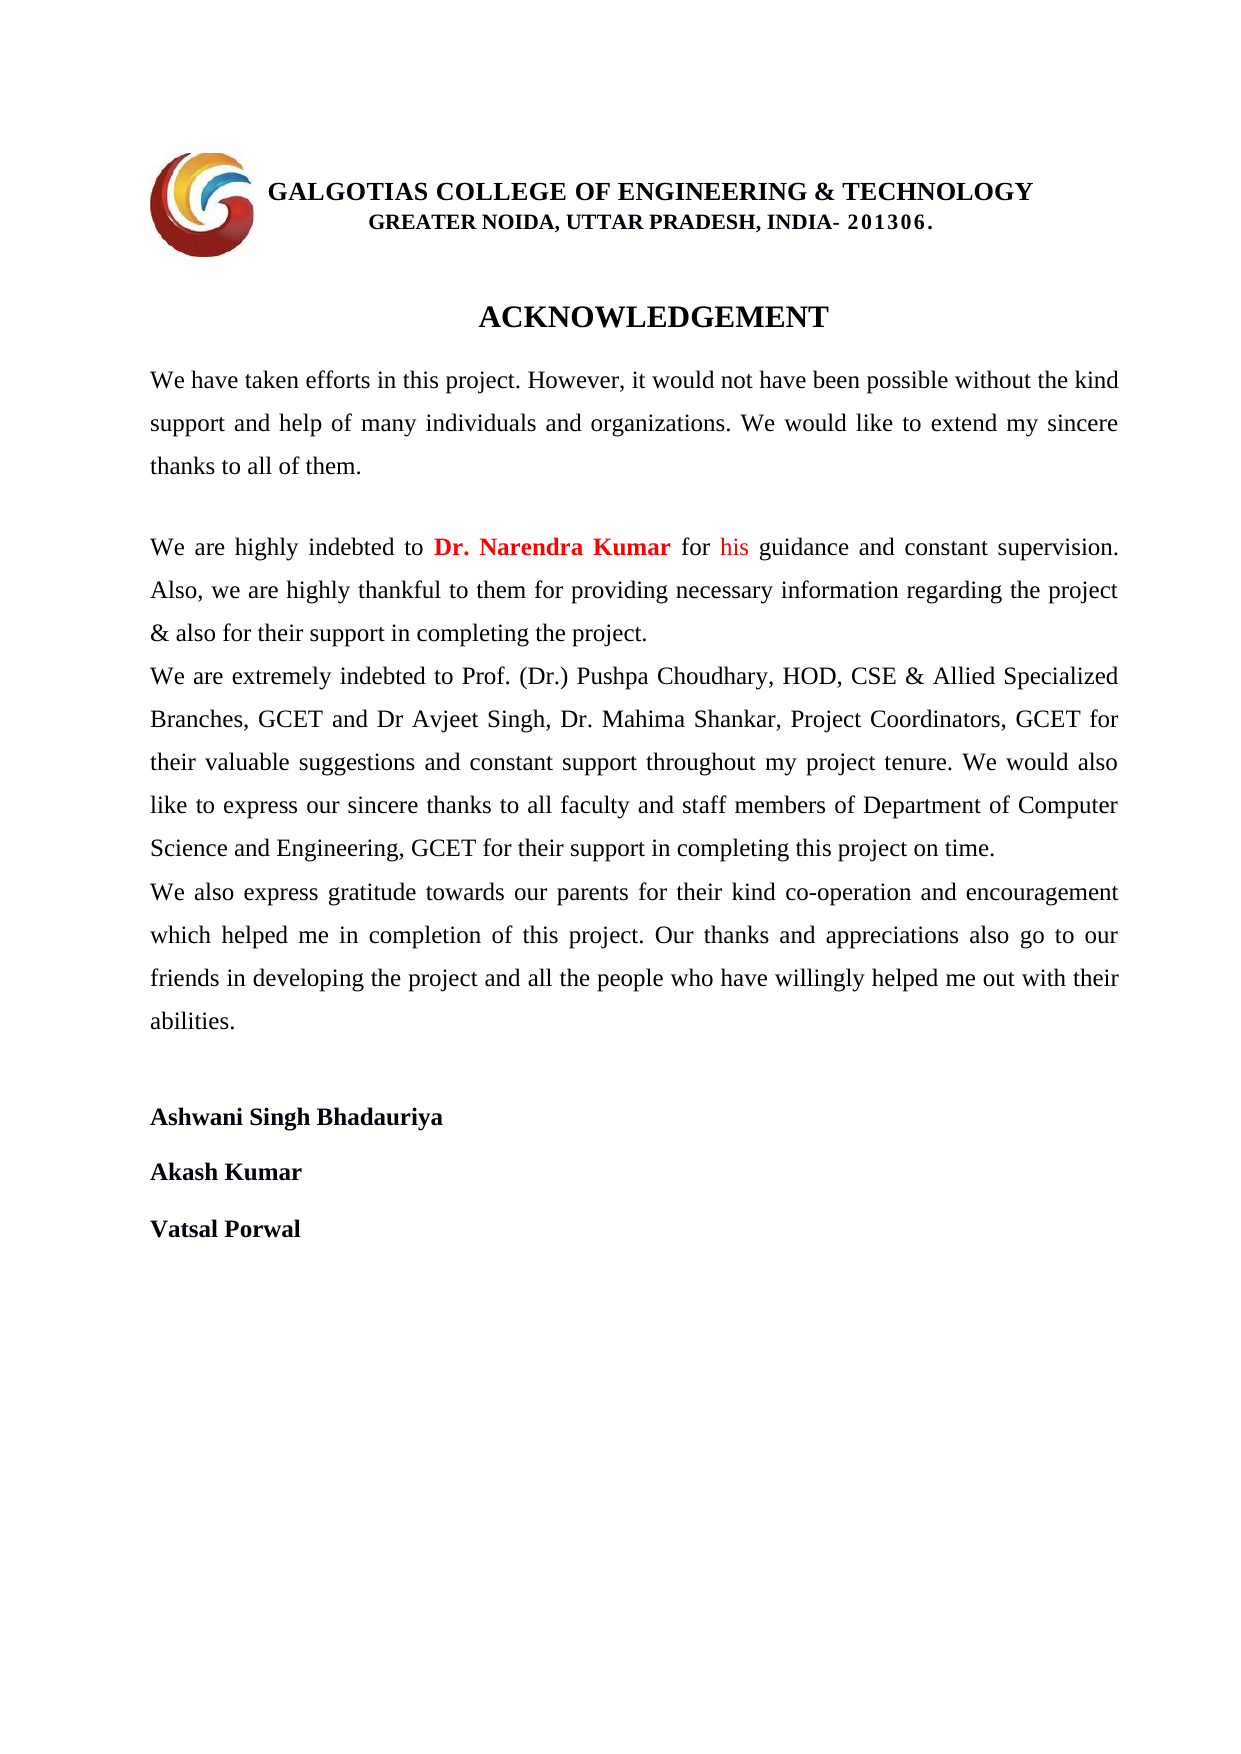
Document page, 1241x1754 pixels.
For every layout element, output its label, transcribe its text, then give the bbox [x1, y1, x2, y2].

table_header GALGOTIAS COLLEGE OF ENGINEERING & TECHNOLOGY GREATER NOIDA, UTTAR PRADESH, INDIA- 201306. [254, 150, 1048, 257]
text Akash Kumar [150, 1157, 1119, 1186]
text Vatsal Porwal [150, 1214, 1119, 1243]
text We also express gratitude towards our parents for their kind co-operation and encouragement which helped me in completion of this project. Our thanks and appreciations also go to our friends in developing the project and all the people who have willingly helped me out with their abilities. [150, 877, 1120, 1035]
text Ashwani Singh Bhadauriya [150, 1102, 1119, 1131]
text We are highly indebted to Dr. Narendra Kumar for his guidance and constant supervision. Also, we are highly thankful to them for providing necessary information regarding the project & also for their support in completing the project. [150, 532, 1120, 647]
text We have taken efforts in this project. However, it would not have been possible without the kind support and help of many individuals and organizations. We would like to extend my sincere thanks to all of them. [150, 365, 1120, 480]
subtitle ACKNOWLEDGEMENT [187, 298, 1120, 334]
text We are extremely indebted to Prof. (Dr.) Pushpa Choudhary, HOD, CSE & Allied Specialized Branches, GCET and Dr Avjeet Singh, Dr. Mahima Shankar, Project Coordinators, GCET for their valuable suggestions and constant support throughout my project tenure. We would also like to express our sincere thanks to all faculty and staff members of Department of Computer Science and Engineering, GCET for their support in completing this project on time. [150, 661, 1120, 862]
picture [150, 153, 254, 257]
